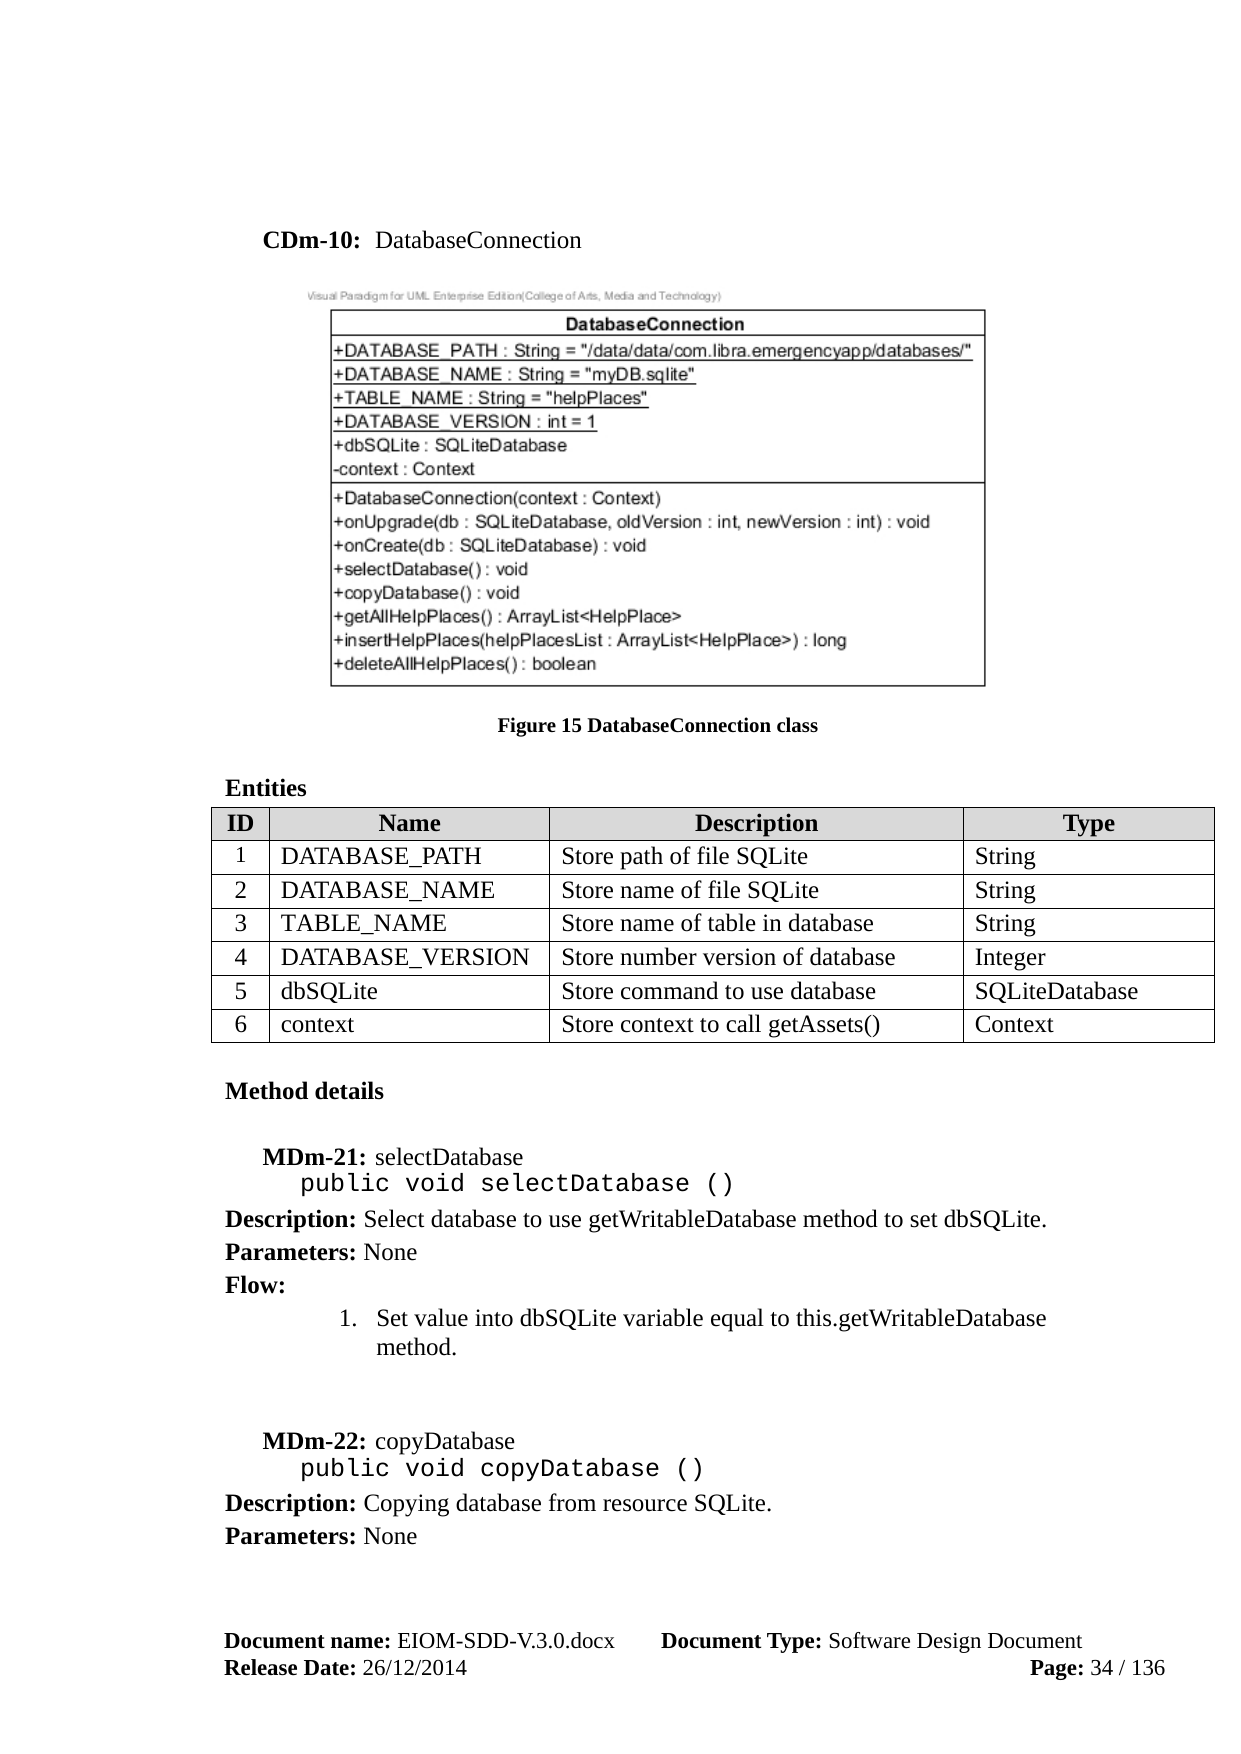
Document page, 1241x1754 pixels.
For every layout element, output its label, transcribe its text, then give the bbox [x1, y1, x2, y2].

table_cell DATABASE_NAME [270, 875, 549, 907]
table_cell String [964, 909, 1214, 941]
text Parameters: None [225, 1521, 1090, 1550]
table_header ID [212, 808, 269, 840]
table_header Description [550, 808, 963, 840]
list selectDatabase [262, 1142, 1090, 1171]
table_cell String [964, 841, 1214, 874]
table_cell dbSQLite [270, 976, 549, 1008]
table_cell context [270, 1010, 549, 1042]
text public void copyDatabase () [225, 1455, 1090, 1483]
list copyDatabase [262, 1426, 1090, 1455]
table_cell Context [964, 1010, 1214, 1042]
table_cell Store context to call getAssets() [550, 1010, 963, 1042]
text Parameters: None [225, 1237, 1090, 1266]
table_cell SQLiteDatabase [964, 976, 1214, 1008]
picture [307, 286, 1008, 709]
text Flow: [225, 1270, 1090, 1299]
text Description: Copying database from resource SQLite. [225, 1488, 1090, 1517]
text Entities [225, 773, 1090, 802]
text Method details [225, 1076, 1090, 1105]
table_cell 1 [212, 841, 269, 874]
table_cell DATABASE_PATH [270, 841, 549, 874]
table_cell 4 [212, 942, 269, 975]
table_cell Store number version of database [550, 942, 963, 975]
table_cell DATABASE_VERSION [270, 942, 549, 975]
table_cell 6 [212, 1010, 269, 1042]
table_cell 3 [212, 909, 269, 941]
text Description: Select database to use getWritableDatabase method to set dbSQLite. [225, 1204, 1090, 1233]
table_cell TABLE_NAME [270, 909, 549, 941]
text public void selectDatabase () [225, 1171, 1090, 1199]
text Figure 15 DatabaseConnection class [225, 713, 1090, 737]
table_cell String [964, 875, 1214, 907]
table_cell Integer [964, 942, 1214, 975]
list DatabaseConnection [262, 225, 1090, 254]
table_cell Store name of file SQLite [550, 875, 963, 907]
table_cell 2 [212, 875, 269, 907]
table_cell Store command to use database [550, 976, 963, 1008]
table_header Name [270, 808, 549, 840]
table_cell Store path of file SQLite [550, 841, 963, 874]
table_cell 5 [212, 976, 269, 1008]
table_cell Store name of table in database [550, 909, 963, 941]
table_header Type [964, 808, 1214, 840]
list Set value into dbSQLite variable equal to this.getWritableDatabase method. [338, 1303, 1090, 1360]
